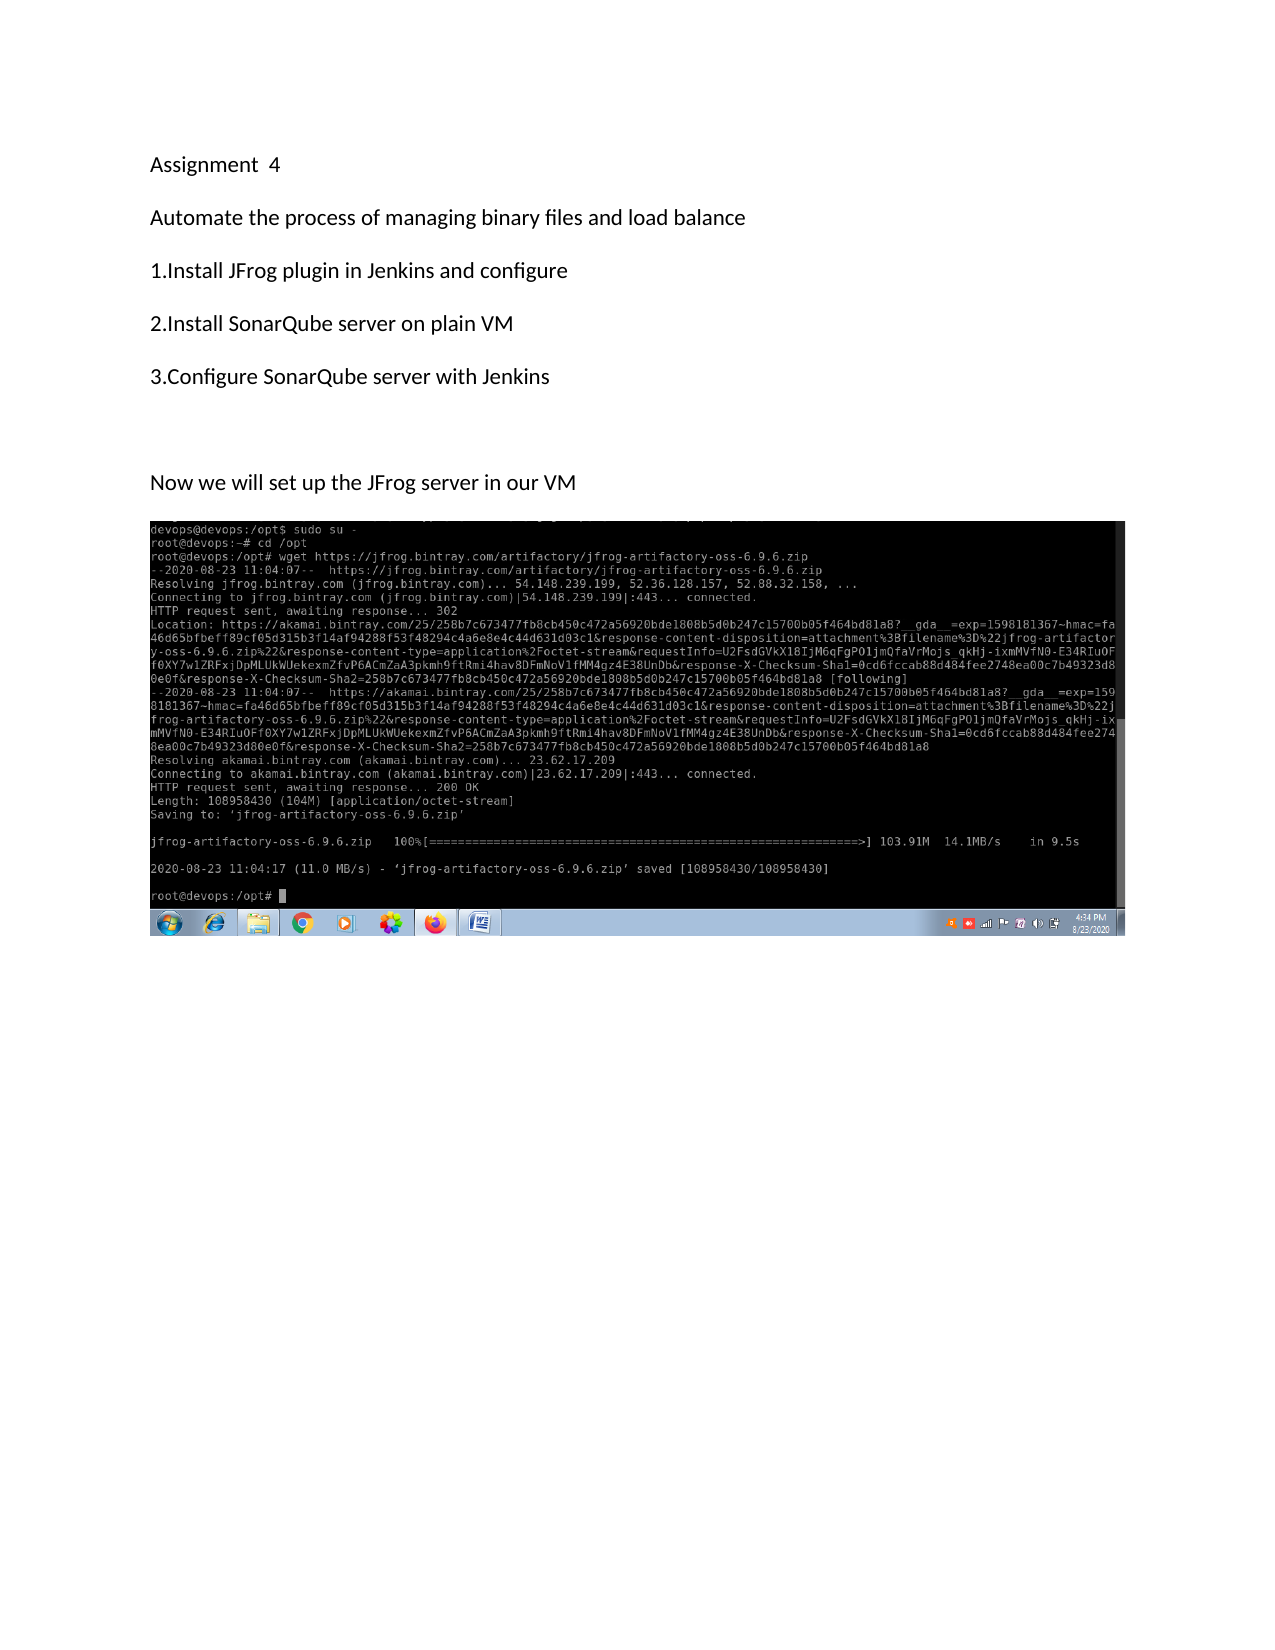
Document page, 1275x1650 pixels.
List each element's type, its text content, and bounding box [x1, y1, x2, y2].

text 3.Configure SonarQube server with Jenkins [150, 362, 1125, 390]
text Assignment 4 [150, 150, 1125, 178]
text Now we will set up the JFrog server in our VM [150, 468, 1125, 496]
picture [150, 521, 1125, 936]
text Automate the process of managing binary files and load balance [150, 203, 1125, 231]
text 2.Install SonarQube server on plain VM [150, 309, 1125, 337]
text 1.Install JFrog plugin in Jenkins and configure [150, 256, 1125, 284]
